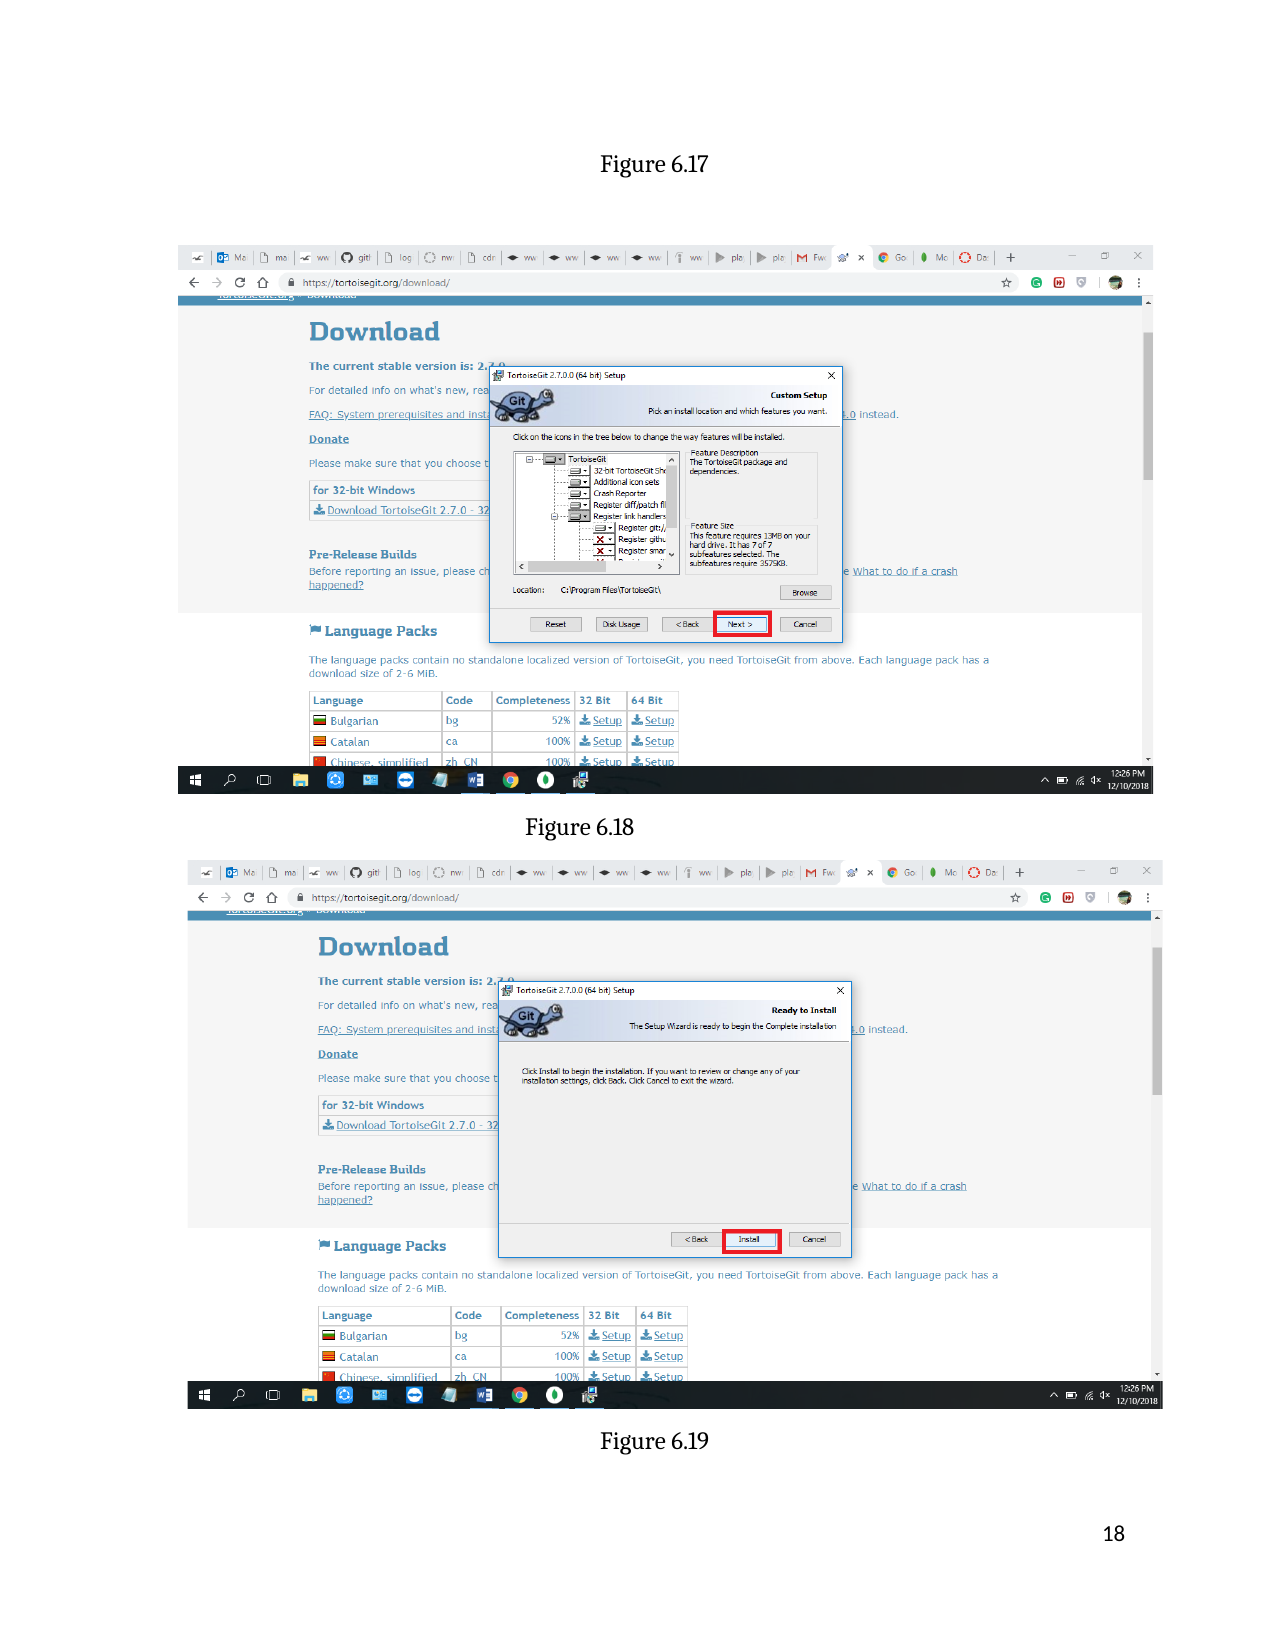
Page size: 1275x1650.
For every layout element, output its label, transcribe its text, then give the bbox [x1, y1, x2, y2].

text Figure 6.18 [178, 812, 1125, 841]
picture [187, 860, 1163, 1409]
text Figure 6.19 [187, 1427, 1125, 1456]
picture [178, 245, 1154, 794]
text Figure 6.17 [178, 150, 1125, 179]
